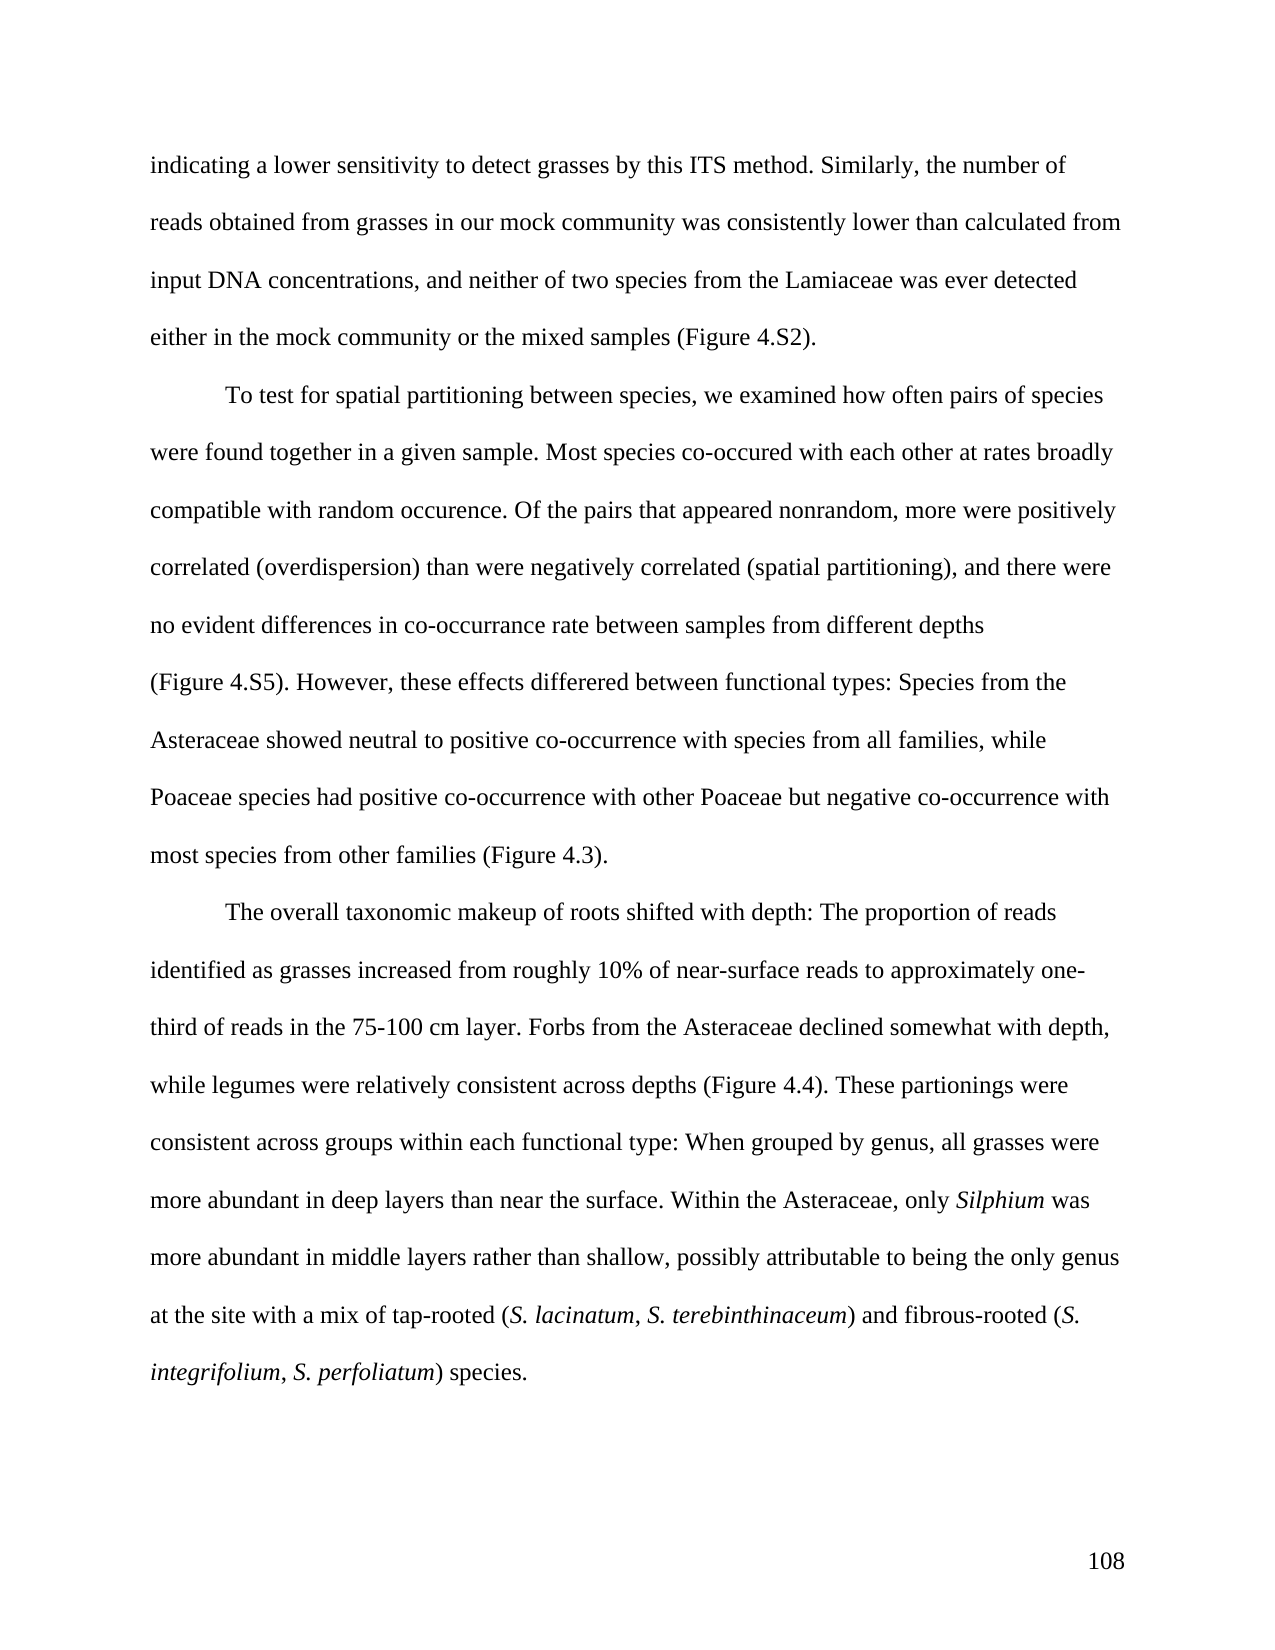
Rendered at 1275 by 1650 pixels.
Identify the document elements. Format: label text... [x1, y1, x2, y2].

text The overall taxonomic makeup of roots shifted with depth: The proportion of reads identified as grasses increased from roughly 10% of near-surface reads to approximately one-third of reads in the 75-100 cm layer. Forbs from the Asteraceae declined somewhat with depth, while legumes were relatively consistent across depths (Figure 4.4). These partionings were consistent across groups within each functional type: When grouped by genus, all grasses were more abundant in deep layers than near the surface. Within the Asteraceae, only Silphium was more abundant in middle layers rather than shallow, possibly attributable to being the only genus at the site with a mix of tap-rooted (S. lacinatum, S. terebinthinaceum) and fibrous-rooted (S. integrifolium, S. perfoliatum) species. [150, 897, 1125, 1386]
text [150, 150, 1125, 351]
text To test for spatial partitioning between species, we examined how often pairs of species were found together in a given sample. Most species co-occured with each other at rates broadly compatible with random occurence. Of the pairs that appeared nonrandom, more were positively correlated (overdispersion) than were negatively correlated (spatial partitioning), and there were no evident differences in co-occurrance rate between samples from different depths (Figure 4.S5). However, these effects differered between functional types: Species from the Asteraceae showed neutral to positive co-occurrence with species from all families, while Poaceae species had positive co-occurrence with other Poaceae but negative co-occurrence with most species from other families (Figure 4.3). [150, 380, 1125, 869]
